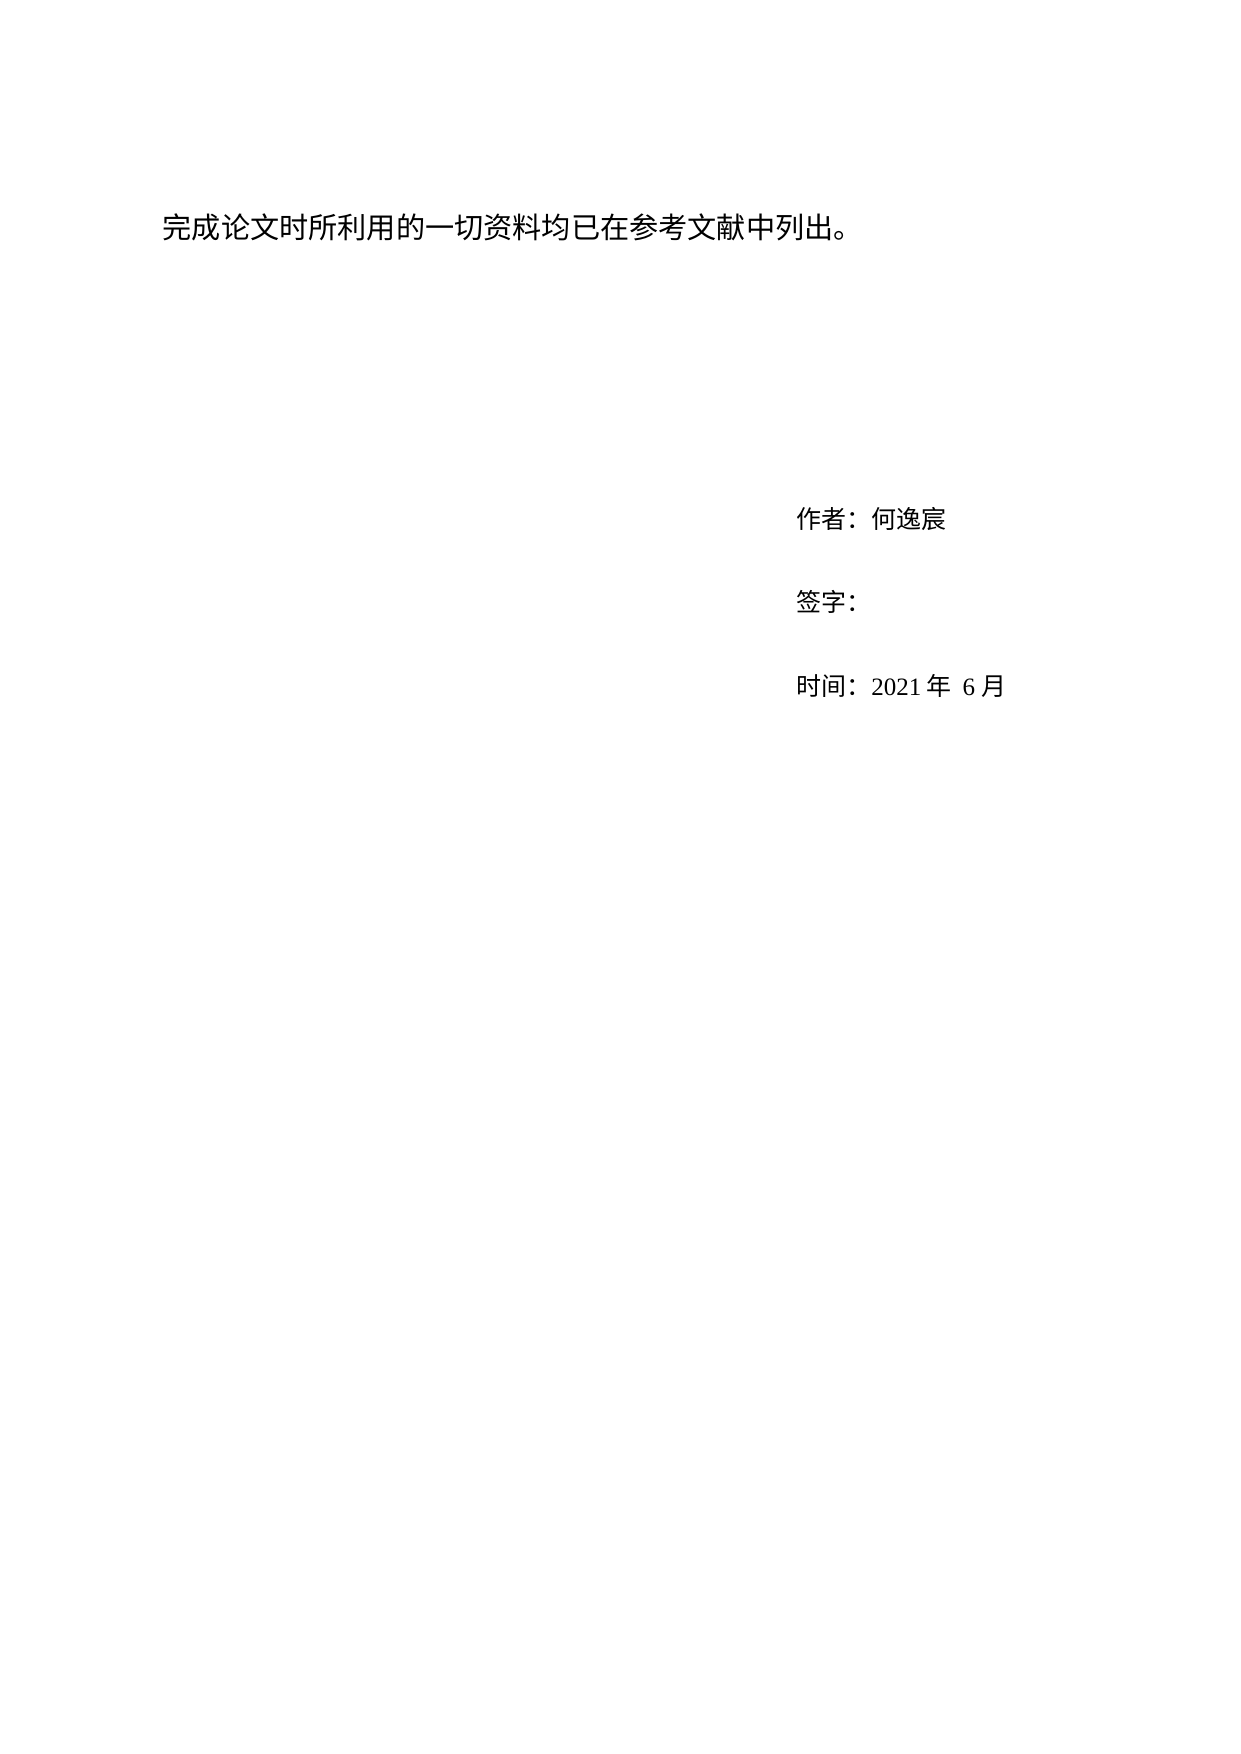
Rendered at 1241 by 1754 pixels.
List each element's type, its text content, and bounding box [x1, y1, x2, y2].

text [162, 193, 1122, 258]
text 作者：何逸宸 [177, 485, 1122, 550]
text 时间：2021年 6 月 [177, 652, 1122, 717]
text 签字： [177, 568, 1122, 633]
